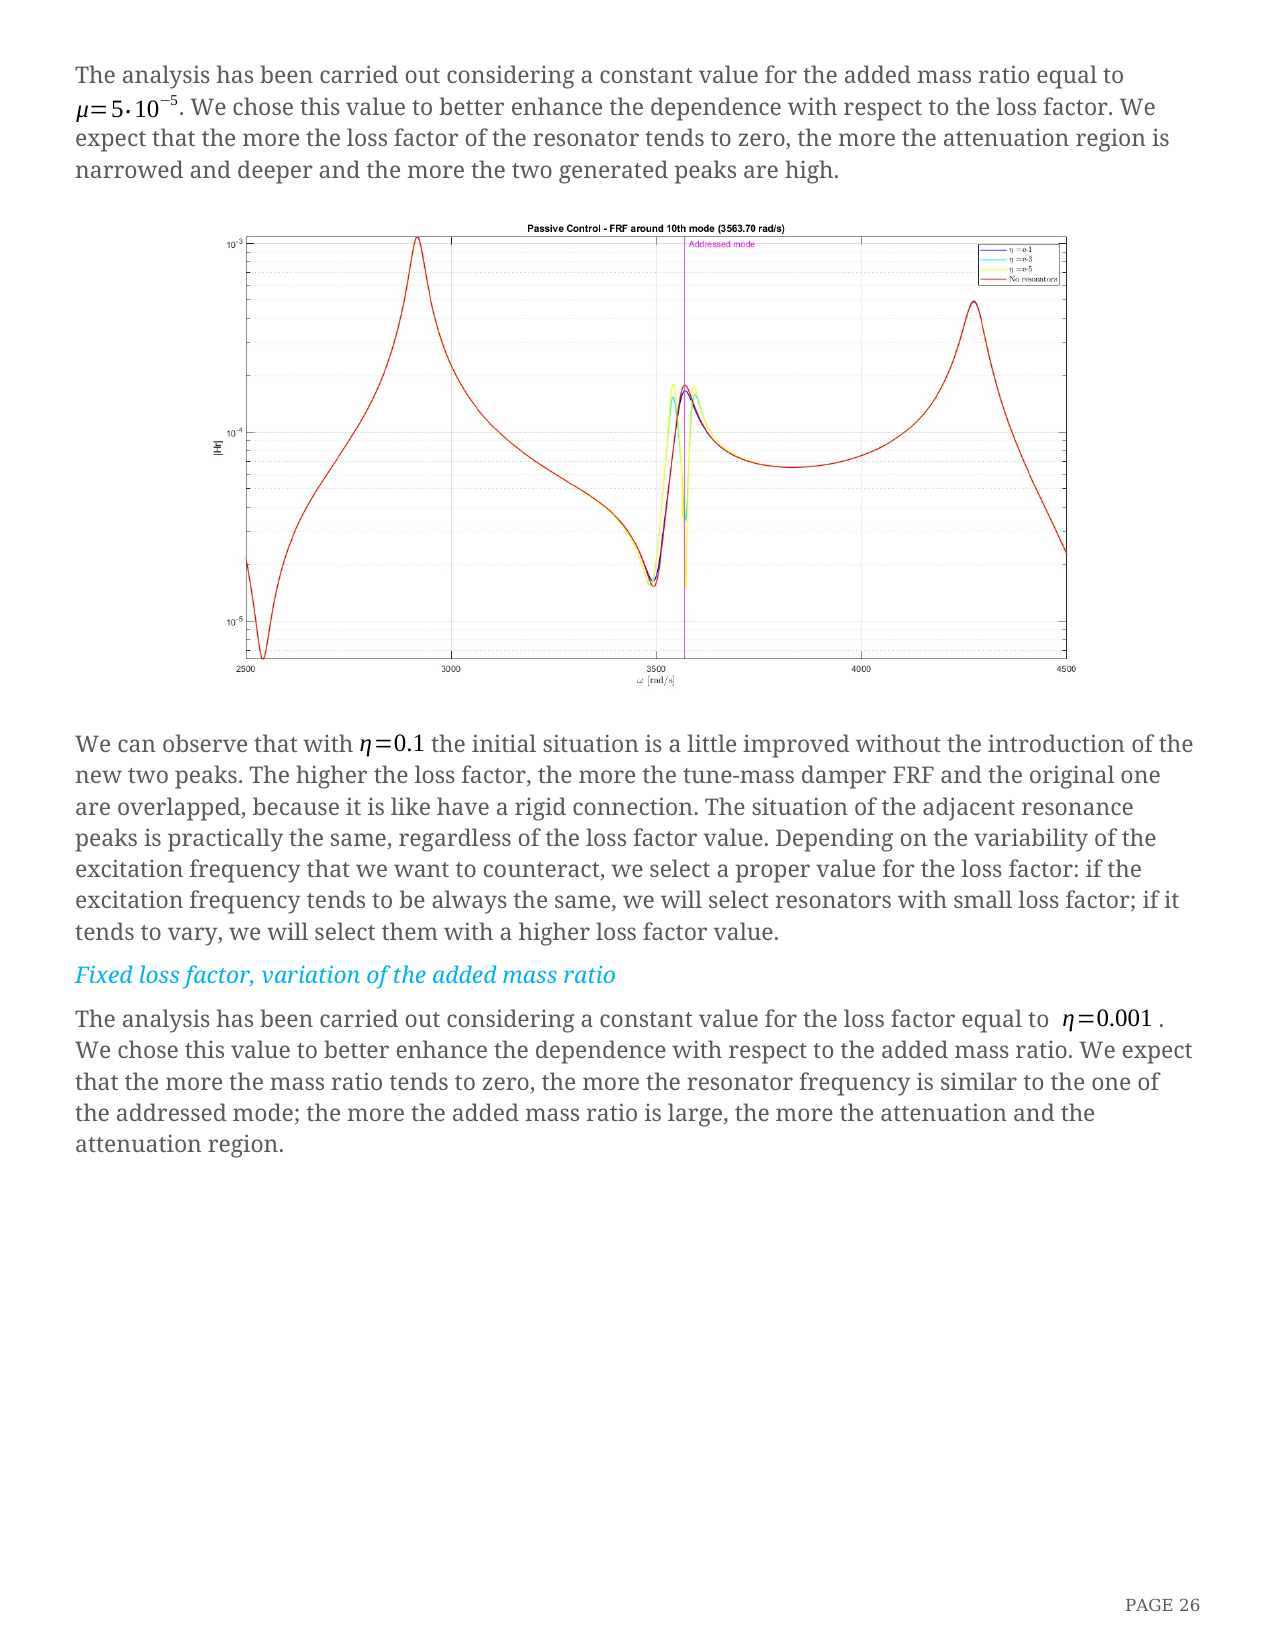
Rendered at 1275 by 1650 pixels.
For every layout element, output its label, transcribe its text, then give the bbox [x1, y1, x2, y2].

text Fixed loss factor, variation of the added mass ratio [75, 959, 1200, 990]
text The analysis has been carried out considering a constant value for the loss factor equal to . We chose this value to better enhance the dependence with respect to the added mass ratio. We expect that the more the mass ratio tends to zero, the more the resonator frequency is similar to the one of the addressed mode; the more the added mass ratio is large, the more the attenuation and the attenuation region. [284, 1003, 1200, 1159]
picture [108, 197, 1167, 716]
text We can observe that with the initial situation is a little improved without the introduction of the new two peaks. The higher the loss factor, the more the tune-mass damper FRF and the original one are overlapped, because it is like have a rigid connection. The situation of the adjacent resonance peaks is practically the same, regardless of the loss factor value. Depending on the variability of the excitation frequency that we want to counteract, we select a proper value for the loss factor: if the excitation frequency tends to be always the same, we will select resonators with small loss factor; if it tends to vary, we will select them with a higher loss factor value. [75, 728, 1200, 947]
text The analysis has been carried out considering a constant value for the added mass ratio equal to . We chose this value to better enhance the dependence with respect to the loss factor. We expect that the more the loss factor of the resonator tends to zero, the more the attenuation region is narrowed and deeper and the more the two generated peaks are high. [75, 59, 1200, 185]
